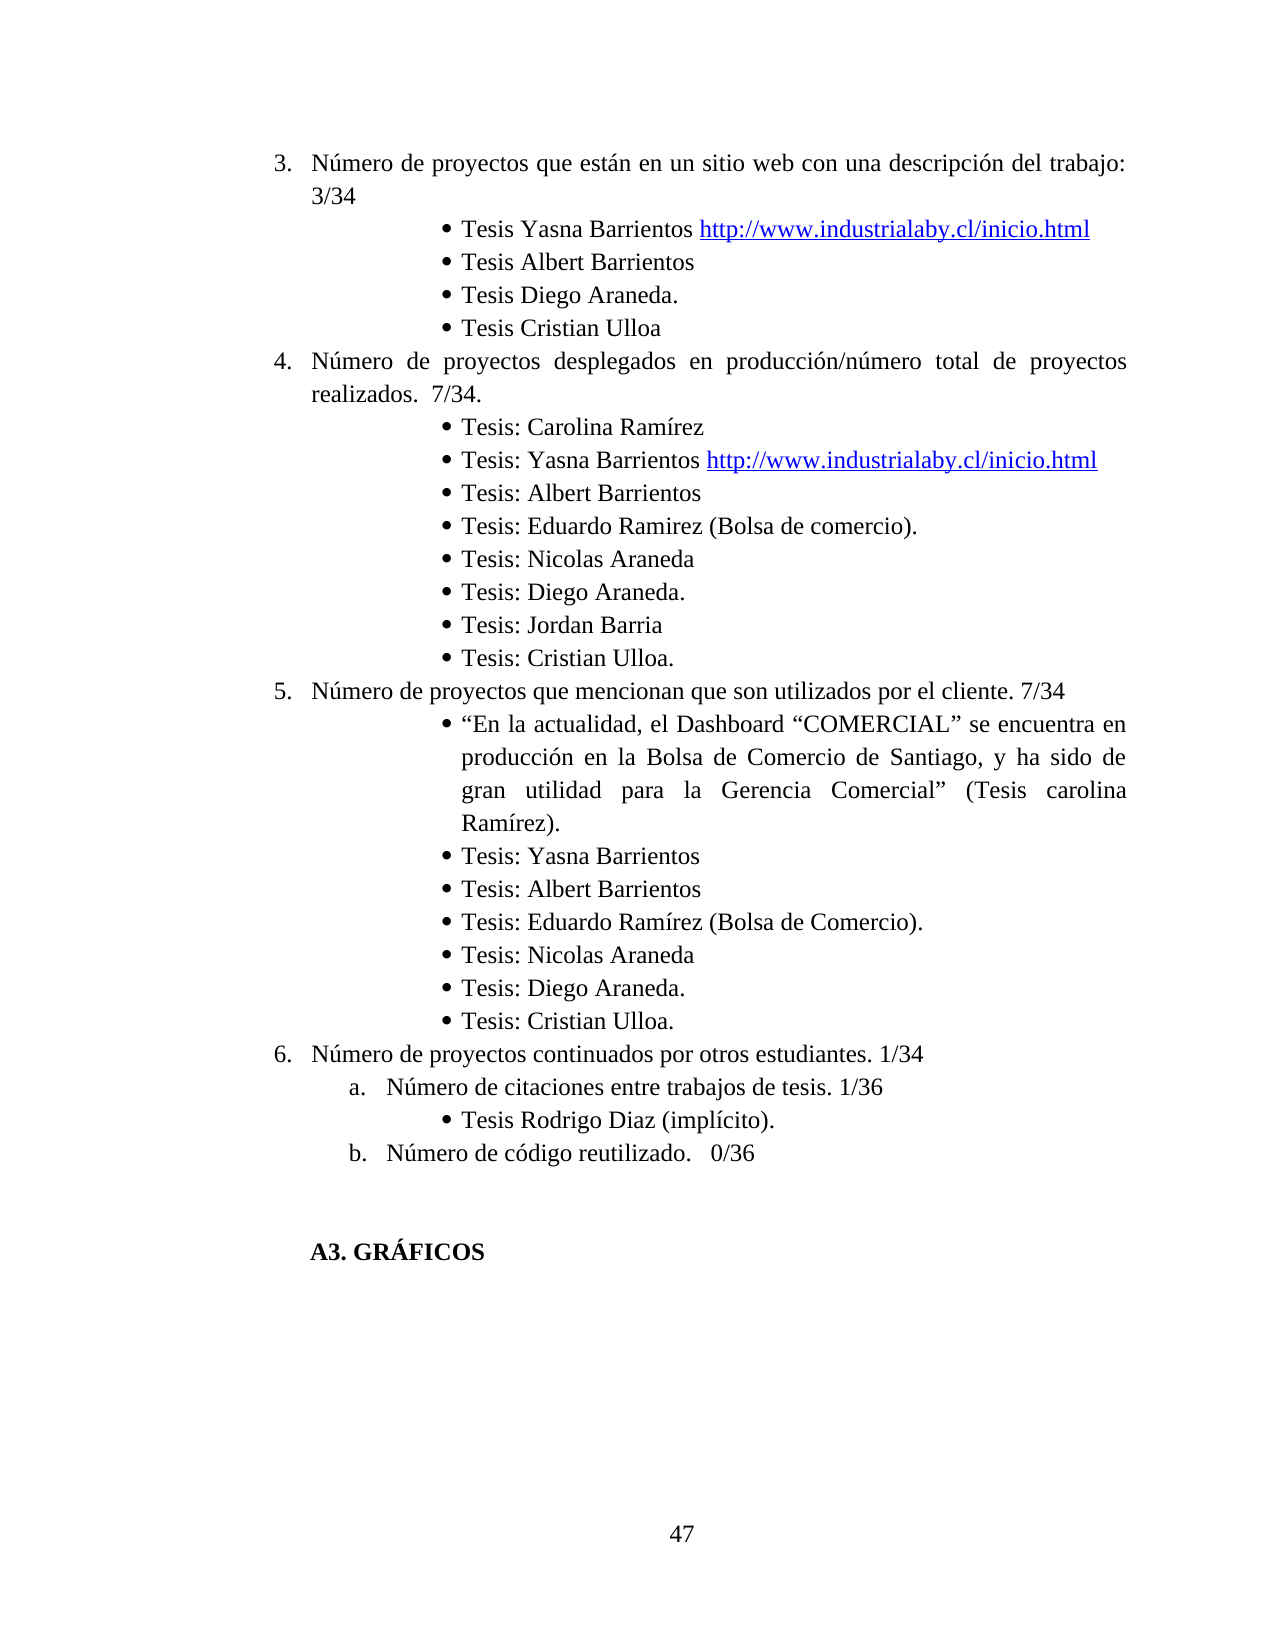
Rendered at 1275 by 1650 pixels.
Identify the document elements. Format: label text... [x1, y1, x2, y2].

list Tesis Diego Araneda. [442, 280, 1127, 308]
list Tesis: Albert Barrientos [442, 478, 1127, 507]
list “En la actualidad, el Dashboard “COMERCIAL” se encuentra en producción en la Bolsa de Comercio de Santiago, y ha sido de gran utilidad para la Gerencia Comercial” (Tesis carolina Ramírez). [442, 709, 1127, 837]
list Tesis Yasna Barrientos http://www.industrialaby.cl/inicio.html [442, 214, 1127, 242]
list Número de proyectos que mencionan que son utilizados por el cliente. 7/34 [274, 676, 1127, 705]
list Tesis: Eduardo Ramirez (Bolsa de comercio). [442, 511, 1127, 540]
list Tesis: Cristian Ulloa. [442, 1006, 1127, 1035]
list Tesis Rodrigo Diaz (implícito). [442, 1105, 1127, 1134]
list Tesis: Yasna Barrientos [442, 841, 1127, 870]
list Tesis: Jordan Barria [442, 610, 1127, 639]
list Tesis: Albert Barrientos [442, 874, 1127, 903]
list Tesis Cristian Ulloa [442, 313, 1127, 342]
subtitle A3. GRÁFICOS [310, 1237, 1127, 1266]
list Tesis: Diego Araneda. [442, 577, 1127, 606]
list Número de código reutilizado. 0/36 [349, 1138, 1127, 1167]
list Tesis: Cristian Ulloa. [442, 643, 1127, 672]
list Tesis: Nicolas Araneda [442, 544, 1127, 573]
list Número de proyectos continuados por otros estudiantes. 1/34 [274, 1039, 1127, 1068]
list Tesis: Diego Araneda. [442, 973, 1127, 1002]
list Número de proyectos que están en un sitio web con una descripción del trabajo: 3/34 [274, 148, 1127, 209]
list Número de citaciones entre trabajos de tesis. 1/36 [349, 1072, 1127, 1101]
list Tesis: Yasna Barrientos http://www.industrialaby.cl/inicio.html [442, 445, 1127, 474]
list Número de proyectos desplegados en producción/número total de proyectos realizados. 7/34. [274, 346, 1127, 408]
list Tesis: Nicolas Araneda [442, 940, 1127, 969]
list Tesis: Eduardo Ramírez (Bolsa de Comercio). [442, 907, 1127, 936]
list Tesis Albert Barrientos [442, 247, 1127, 276]
list Tesis: Carolina Ramírez [442, 412, 1127, 441]
